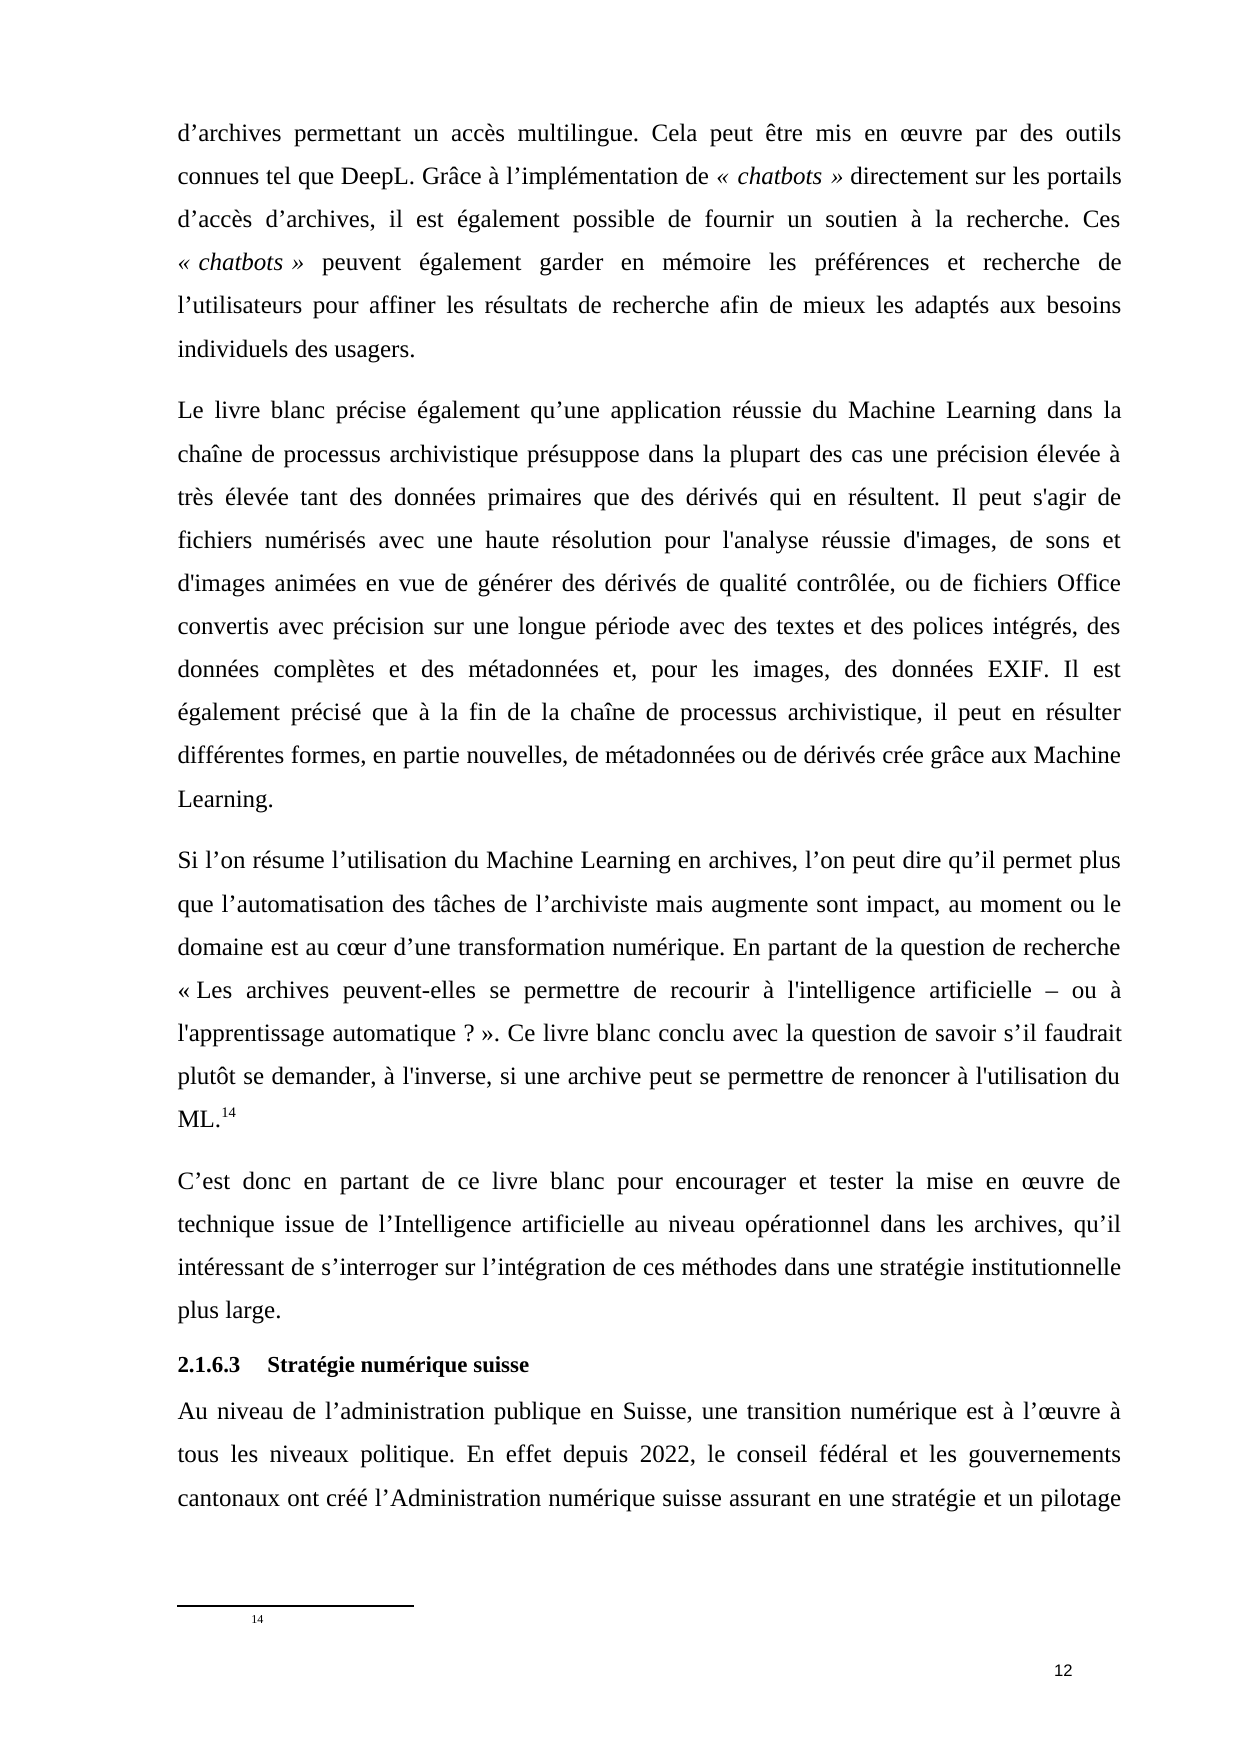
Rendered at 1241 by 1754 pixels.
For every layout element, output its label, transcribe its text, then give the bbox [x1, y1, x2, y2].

text C’est donc en partant de ce livre blanc pour encourager et tester la mise en œuvre de technique issue de l’Intelligence artificielle au niveau opérationnel dans les archives, qu’il intéressant de s’interroger sur l’intégration de ces méthodes dans une stratégie institutionnelle plus large. [177, 1166, 1122, 1324]
subtitle Stratégie numérique suisse [177, 1351, 1122, 1378]
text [177, 1396, 1122, 1511]
text Si l’on résume l’utilisation du Machine Learning en archives, l’on peut dire qu’il permet plus que l’automatisation des tâches de l’archiviste mais augmente sont impact, au moment ou le domaine est au cœur d’une transformation numérique. En partant de la question de recherche « Les archives peuvent-elles se permettre de recourir à l'intelligence artificielle – ou à l'apprentissage automatique ? ». Ce livre blanc conclu avec la question de savoir s’il faudrait plutôt se demander, à l'inverse, si une archive peut se permettre de renoncer à l'utilisation du ML. [177, 846, 1122, 1133]
text Le livre blanc précise également qu’une application réussie du Machine Learning dans la chaîne de processus archivistique présuppose dans la plupart des cas une précision élevée à très élevée tant des données primaires que des dérivés qui en résultent. Il peut s'agir de fichiers numérisés avec une haute résolution pour l'analyse réussie d'images, de sons et d'images animées en vue de générer des dérivés de qualité contrôlée, ou de fichiers Office convertis avec précision sur une longue période avec des textes et des polices intégrés, des données complètes et des métadonnées et, pour les images, des données EXIF. Il est également précisé que à la fin de la chaîne de processus archivistique, il peut en résulter différentes formes, en partie nouvelles, de métadonnées ou de dérivés crée grâce aux Machine Learning. [177, 396, 1122, 812]
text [177, 118, 1122, 362]
